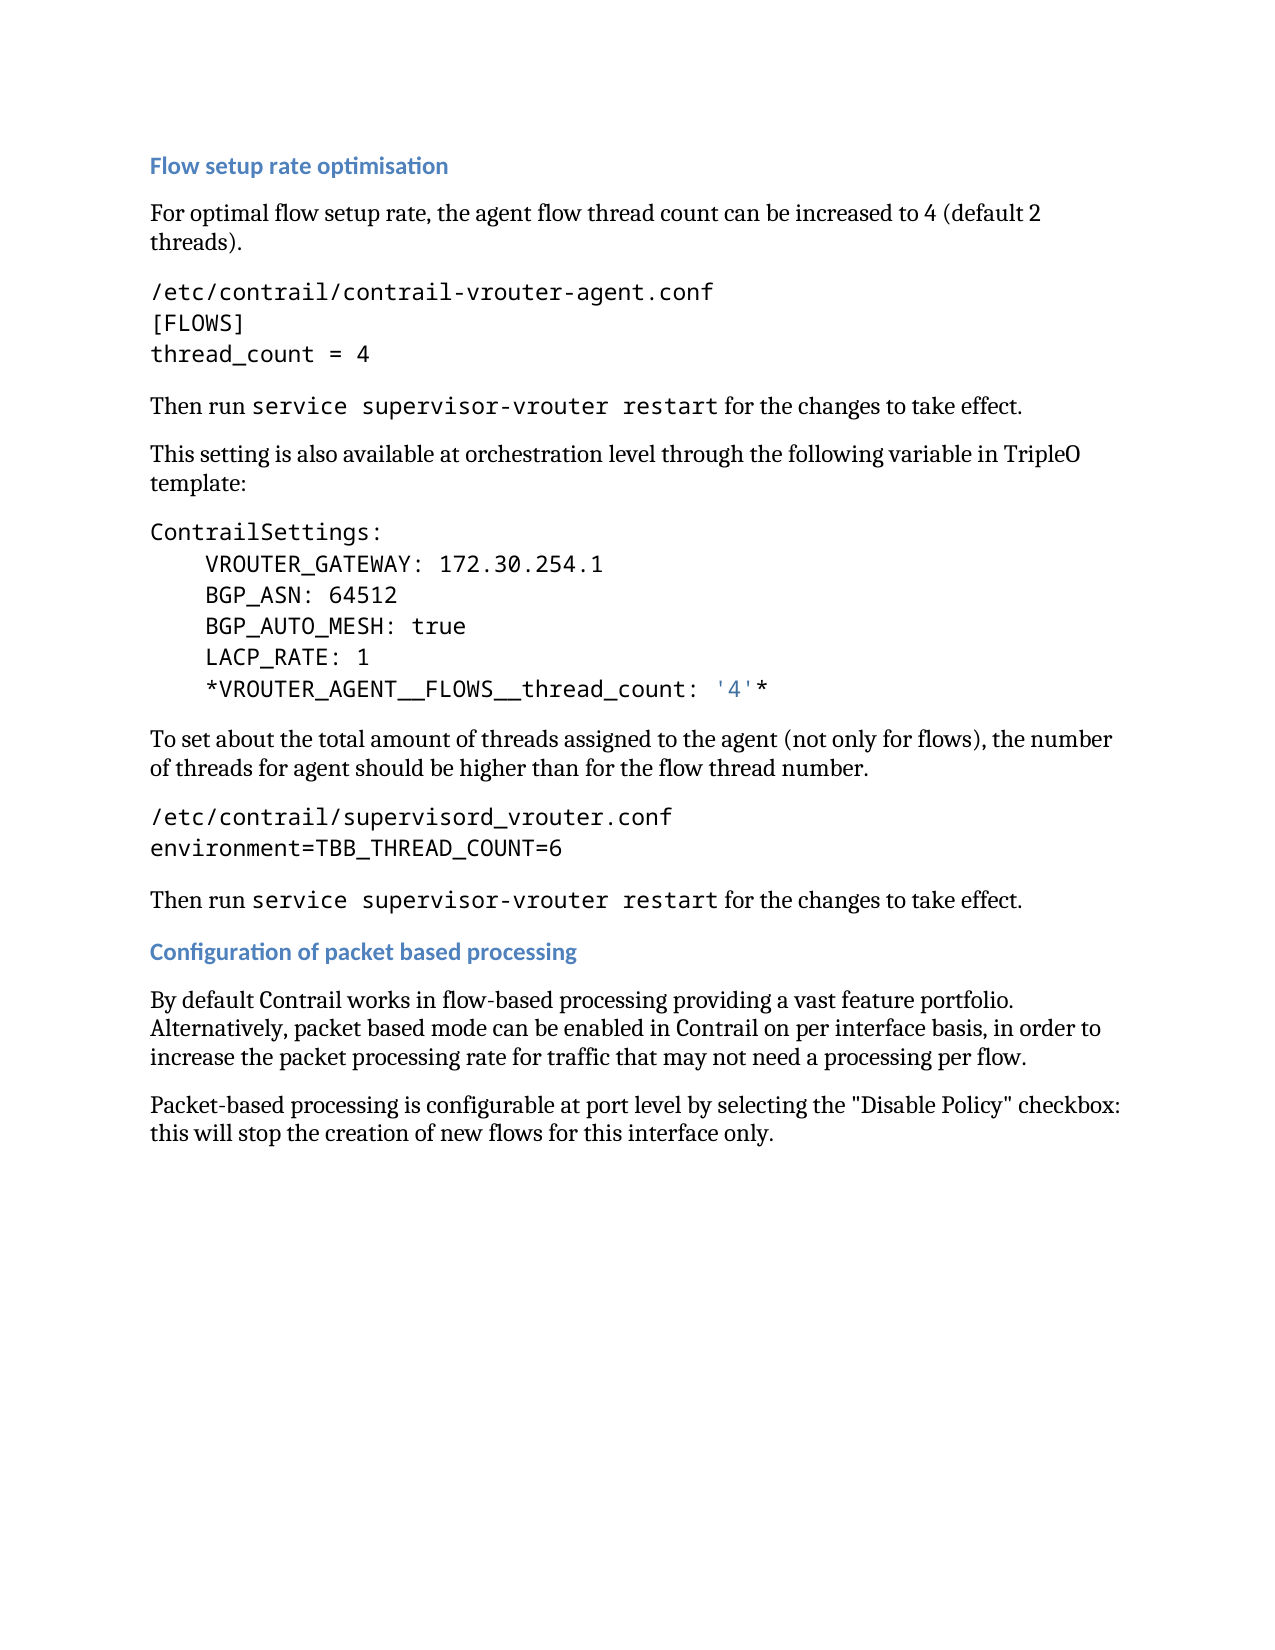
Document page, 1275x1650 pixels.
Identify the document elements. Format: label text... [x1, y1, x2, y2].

text To set about the total amount of threads assigned to the agent (not only for flows), the number of threads for agent should be higher than for the flow thread number. [150, 725, 1125, 782]
text /etc/contrail/contrail-vrouter-agent.conf [FLOWS] thread_count = 4 [150, 276, 1125, 369]
text For optimal flow setup rate, the agent flow thread count can be increased to 4 (default 2 threads). [150, 199, 1125, 257]
text /etc/contrail/supervisord_vrouter.conf environment=TBB_THREAD_COUNT=6 [150, 801, 1125, 863]
text Then run service supervisor-vrouter restart for the changes to take effect. [150, 390, 1125, 421]
subtitle Flow setup rate optimisation [150, 150, 1125, 181]
text Then run service supervisor-vrouter restart for the changes to take effect. [150, 884, 1125, 916]
text By default Contrail works in flow-based processing providing a vast feature portfolio. Alternatively, packet based mode can be enabled in Contrail on per interface basis, in order to increase the packet processing rate for traffic that may not need a processing per flow. [150, 986, 1125, 1072]
text ContrailSettings: VROUTER_GATEWAY: 172.30.254.1 BGP_ASN: 64512 BGP_AUTO_MESH: true LACP_RATE: 1 *VROUTER_AGENT__FLOWS__thread_count: '4'* [150, 516, 1125, 704]
text Packet-based processing is configurable at port level by selecting the "Disable Policy" checkbox: this will stop the creation of new flows for this interface only. [150, 1091, 1125, 1148]
text This setting is also available at orchestration level through the following variable in TripleO template: [150, 440, 1125, 498]
subtitle Configuration of packet based processing [150, 936, 1125, 967]
